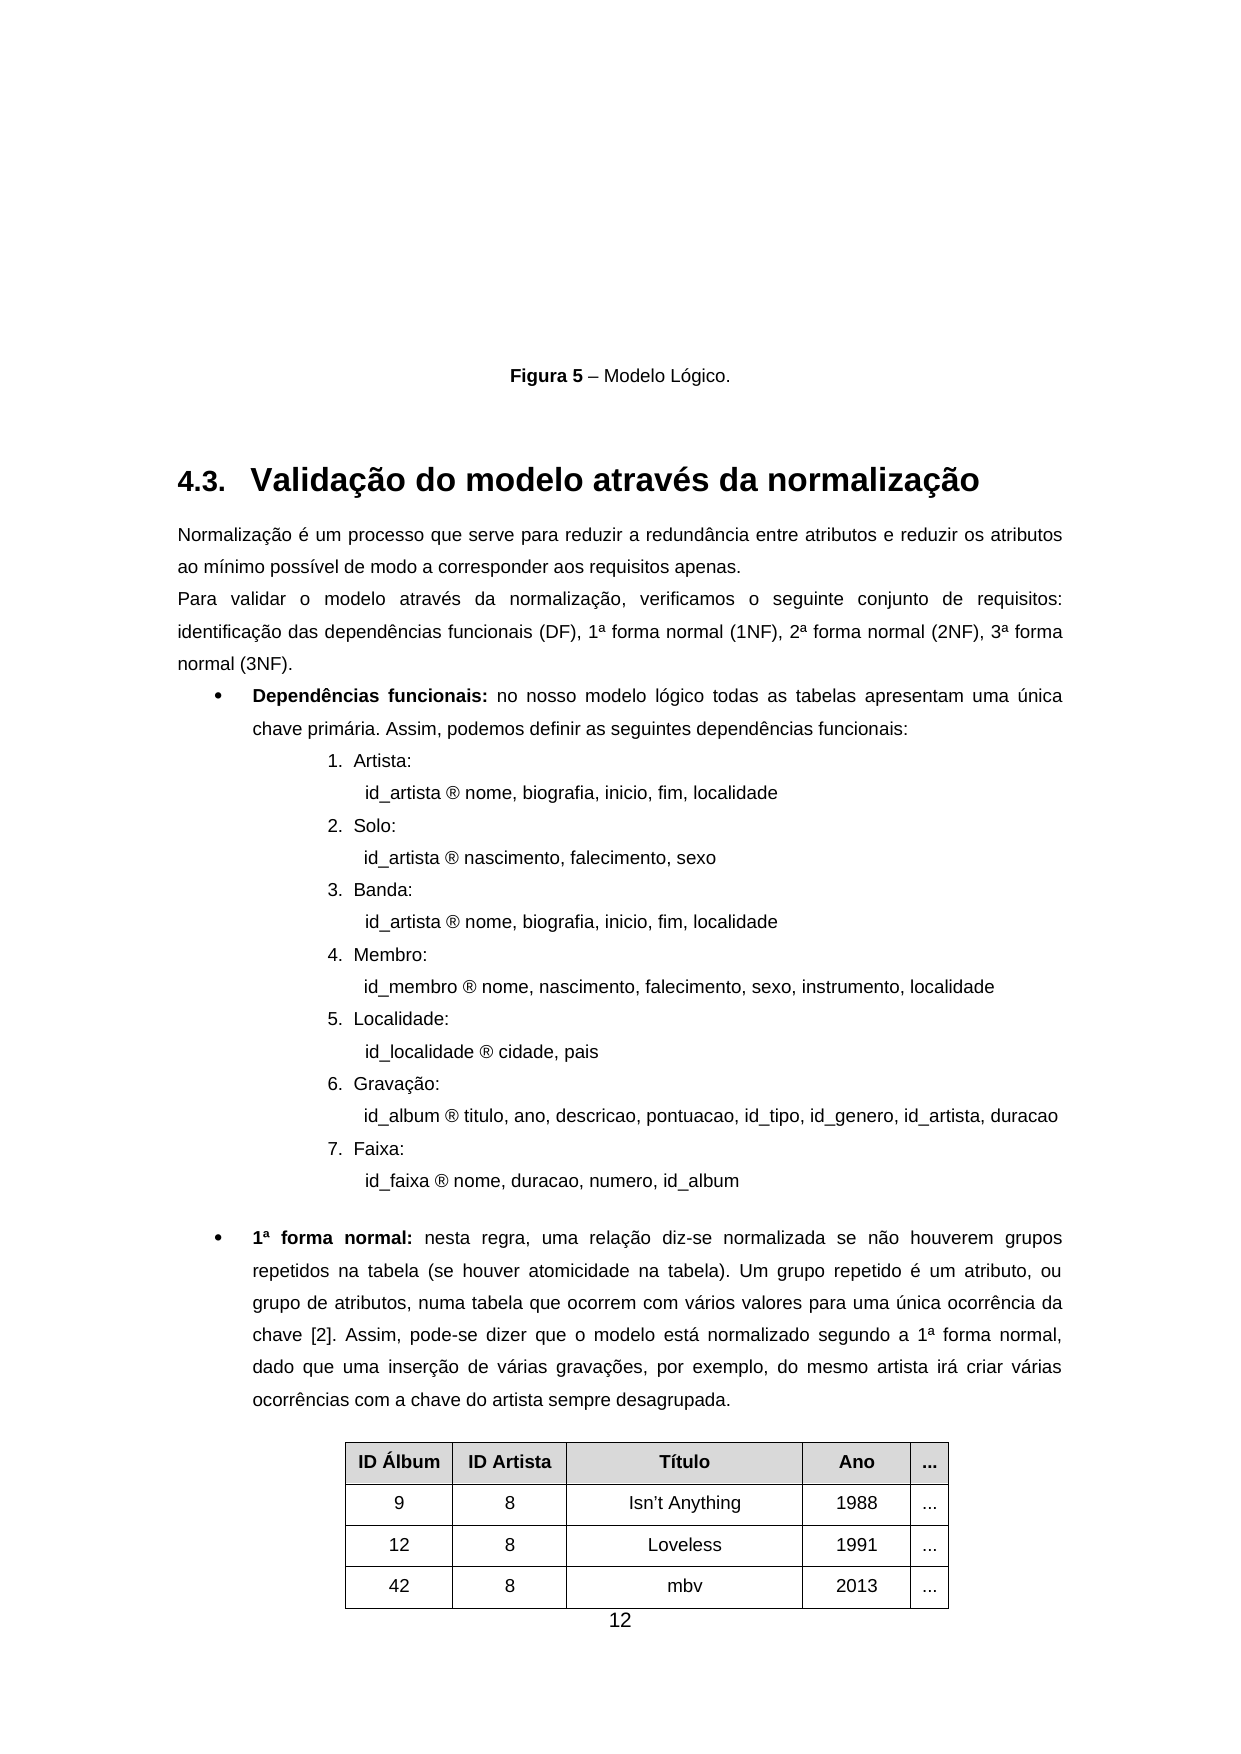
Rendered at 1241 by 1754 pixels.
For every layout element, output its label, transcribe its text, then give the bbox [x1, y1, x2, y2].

table_header ID Artista [453, 1443, 566, 1483]
table_header ID Álbum [346, 1443, 452, 1483]
text 7. Faixa: [252, 1137, 1063, 1159]
text Normalização é um processo que serve para reduzir a redundância entre atributos e reduzir os atributos ao mínimo possível de modo a corresponder aos requisitos apenas. [177, 524, 1063, 577]
text 2. Solo: [177, 814, 1063, 836]
table_cell Loveless [567, 1526, 802, 1566]
text 1. Artista: [252, 750, 1063, 771]
list Dependências funcionais: no nosso modelo lógico todas as tabelas apresentam uma única chave primária. Assim, podemos definir as seguintes dependências funcionais: [215, 685, 1063, 739]
text id_membro ® nome, nascimento, falecimento, sexo, instrumento, localidade [177, 976, 1063, 997]
text Para validar o modelo através da normalização, verificamos o seguinte conjunto de requisitos: identificação das dependências funcionais (DF), 1ª forma normal (1NF), 2ª forma normal (2NF), 3ª forma normal (3NF). [177, 588, 1063, 674]
table_cell 8 [453, 1567, 566, 1608]
text 4. Membro: [177, 943, 1063, 965]
list 1ª forma normal: nesta regra, uma relação diz-se normalizada se não houverem grupos repetidos na tabela (se houver atomicidade na tabela). Um grupo repetido é um atributo, ou grupo de atributos, numa tabela que ocorrem com vários valores para uma única ocorrência da chave . Assim, pode-se dizer que o modelo está normalizado segundo a 1ª forma normal, dado que uma inserção de várias gravações, por exemplo, do mesmo artista irá criar várias ocorrências com a chave do artista sempre desagrupada. [215, 1227, 1063, 1410]
table_header ... [911, 1443, 948, 1483]
list id_artista ® nome, biografia, inicio, fim, localidade [296, 911, 1063, 933]
text id_album ® titulo, ano, descricao, pontuacao, id_tipo, id_genero, id_artista, duracao [177, 1105, 1063, 1127]
list id_faixa ® nome, duracao, numero, id_album [296, 1169, 1063, 1191]
table_cell 9 [346, 1485, 452, 1525]
table_cell 8 [453, 1526, 566, 1566]
text Validação do modelo através da normalização [177, 460, 1063, 498]
table_header Título [567, 1443, 802, 1483]
list id_localidade ® cidade, pais [296, 1040, 1063, 1062]
text 6. Gravação: [177, 1073, 1063, 1094]
table_cell 2013 [803, 1567, 910, 1608]
table_cell 1991 [803, 1526, 910, 1566]
table_cell Isn’t Anything [567, 1485, 802, 1525]
table_cell 8 [453, 1485, 566, 1525]
table_cell 42 [346, 1567, 452, 1608]
table_cell ... [911, 1485, 948, 1525]
list id_artista ® nome, biografia, inicio, fim, localidade [296, 782, 1063, 804]
table_cell 12 [346, 1526, 452, 1566]
table_cell ... [911, 1567, 948, 1608]
text 3. Banda: [252, 879, 1063, 901]
text id_artista ® nascimento, falecimento, sexo [177, 847, 1063, 868]
table_cell ... [911, 1526, 948, 1566]
text Figura 5 – Modelo Lógico. [177, 365, 1063, 387]
table_cell mbv [567, 1567, 802, 1608]
text 5. Localidade: [252, 1008, 1063, 1030]
table_header Ano [803, 1443, 910, 1483]
table_cell 1988 [803, 1485, 910, 1525]
